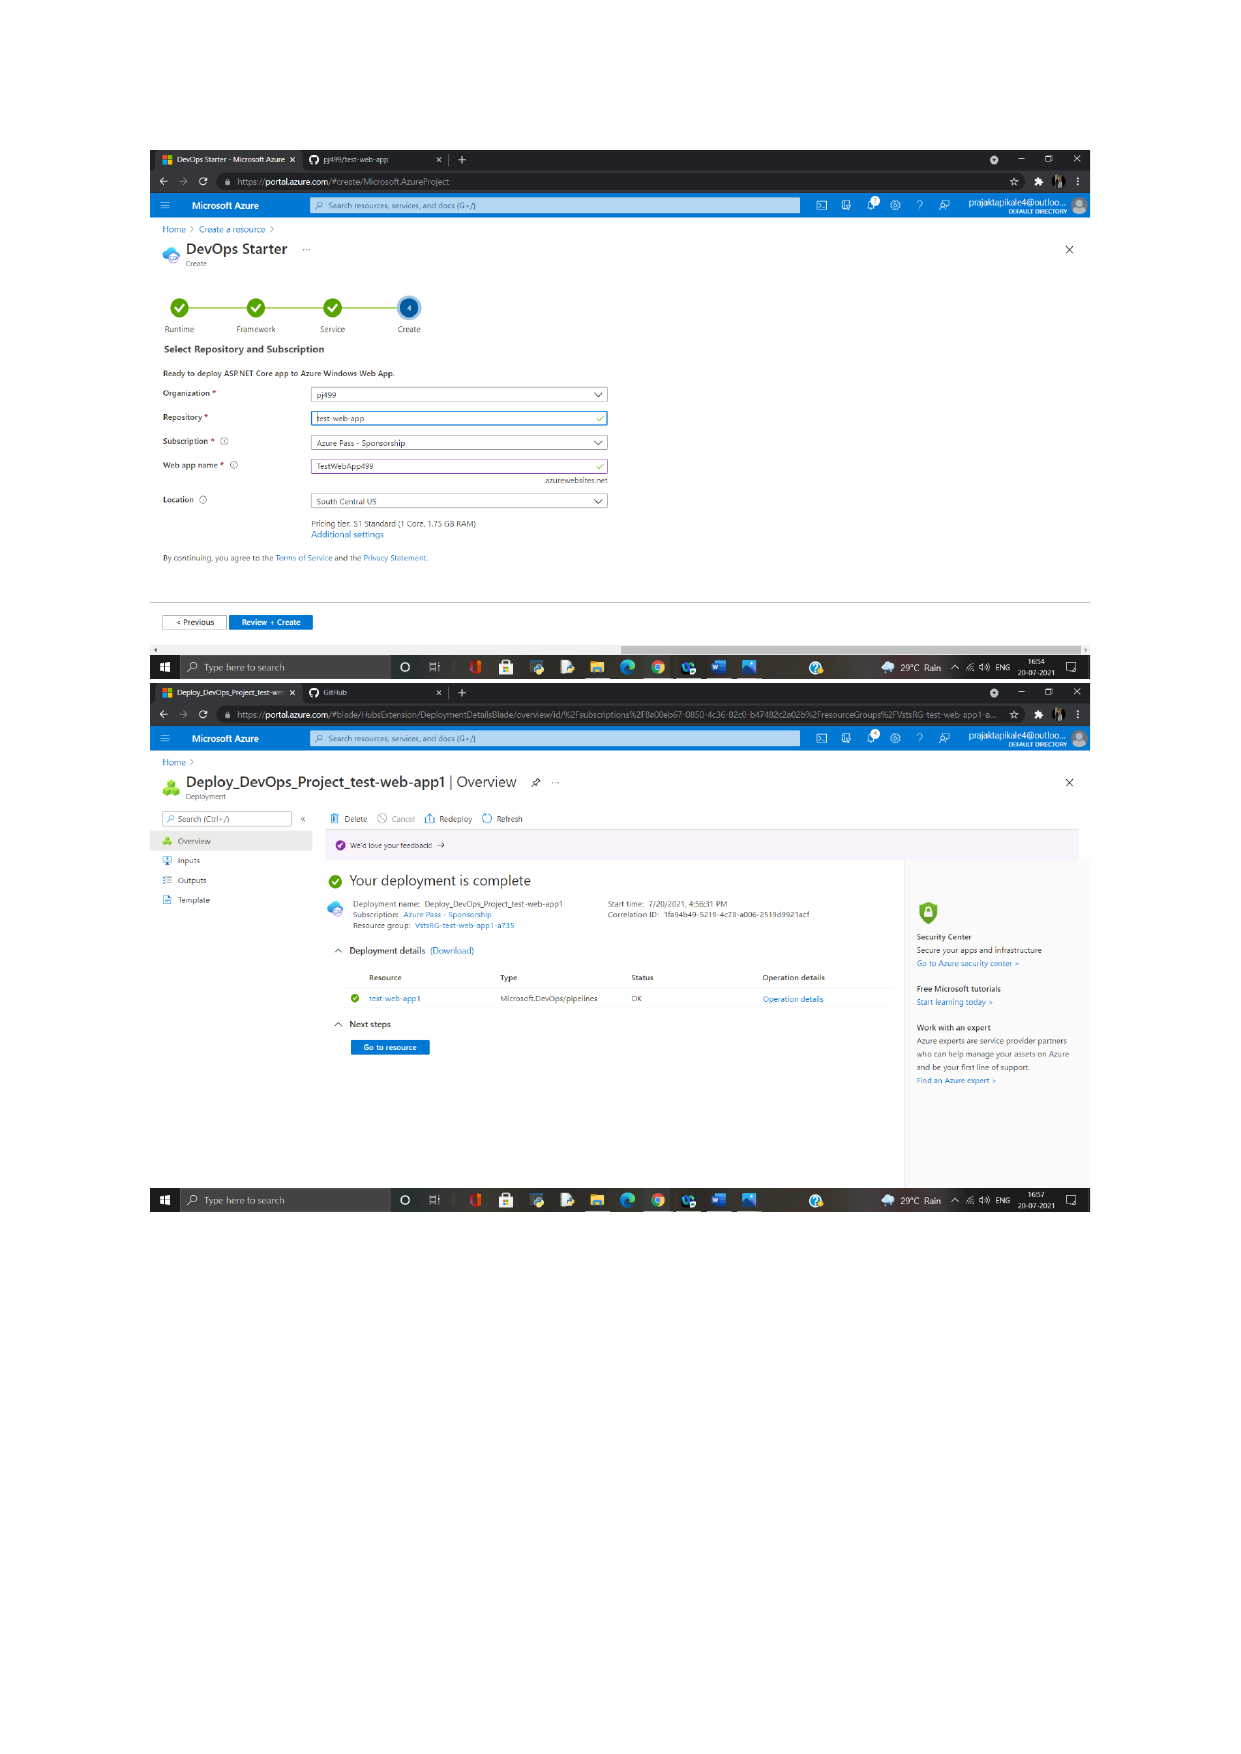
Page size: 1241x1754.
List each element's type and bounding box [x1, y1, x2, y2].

picture [150, 150, 1091, 679]
picture [150, 683, 1091, 1212]
